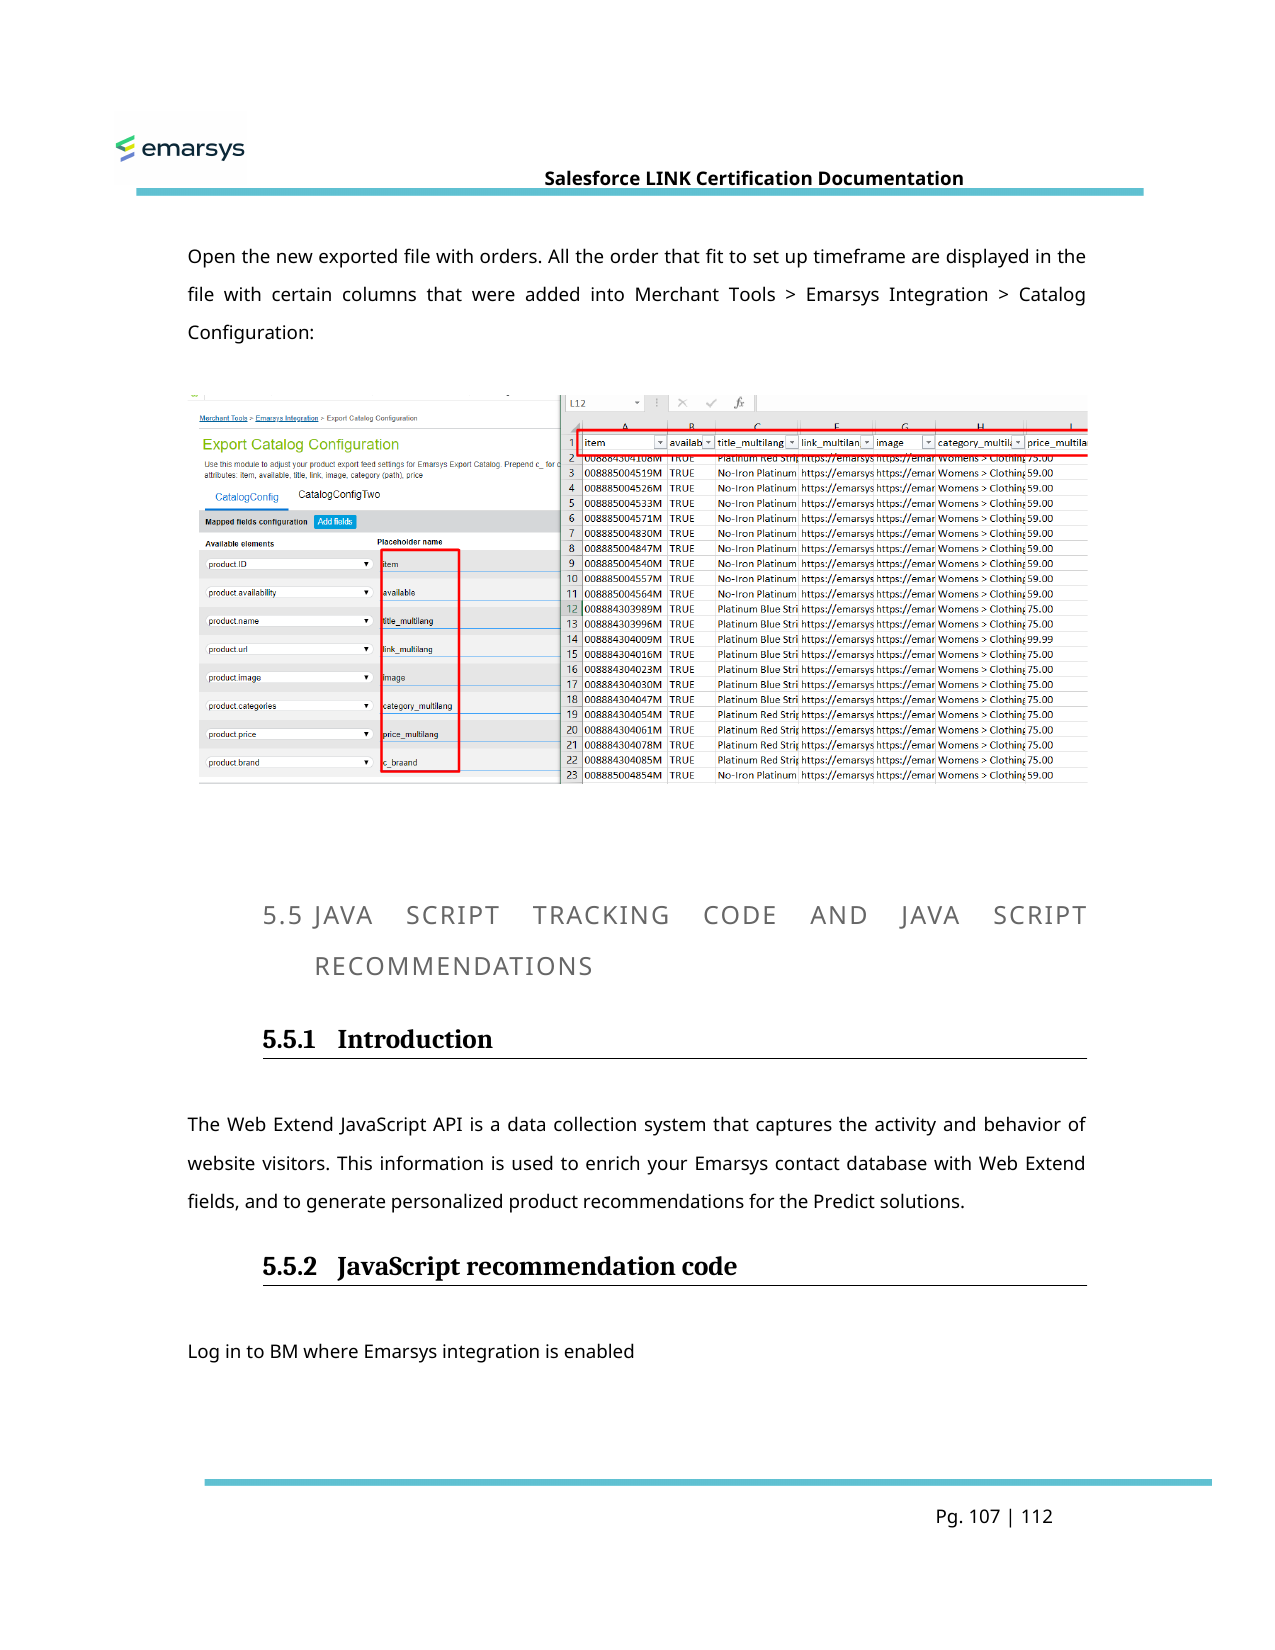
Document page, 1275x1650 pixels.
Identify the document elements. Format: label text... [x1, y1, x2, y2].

text Open the new exported file with orders. All the order that fit to set up timeframe are displayed in the file with certain columns that were added into Merchant Tools > Emarsys Integration > Catalog Configuration: [187, 243, 1087, 345]
subtitle Java script tracking code and java script recommendations [262, 897, 1087, 982]
subtitle Introduction [262, 1024, 1087, 1059]
picture [136, 188, 1144, 196]
subtitle JavaScript recommendation code [262, 1251, 1087, 1286]
picture [113, 111, 247, 185]
picture [187, 395, 1088, 784]
text Log in to BM where Emarsys integration is enabled [187, 1339, 1087, 1364]
picture [204, 1479, 1212, 1486]
text The Web Extend JavaScript API is a data collection system that captures the activity and behavior of website visitors. This information is used to enrich your Emarsys contact database with Web Extend fields, and to generate personalized product recommendations for the Predict solutions. [187, 1112, 1087, 1214]
